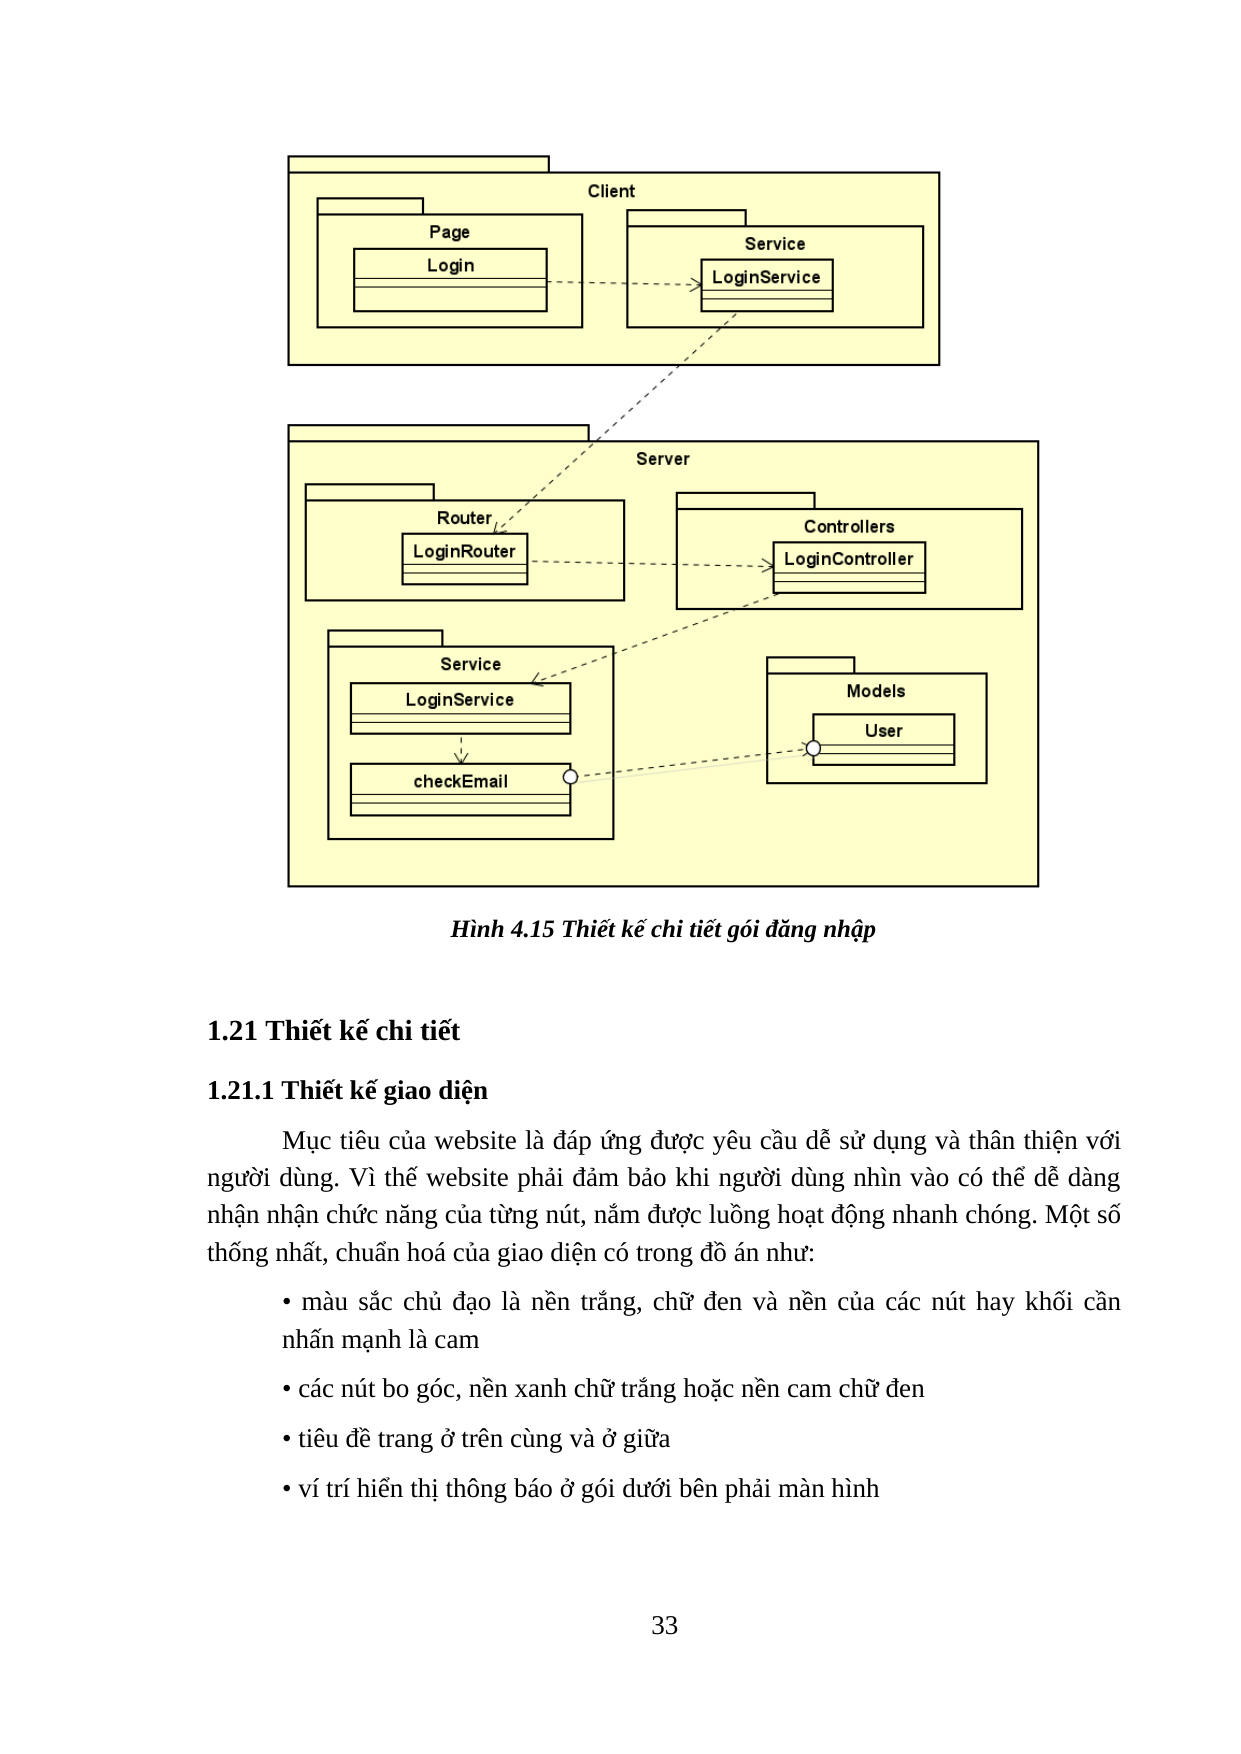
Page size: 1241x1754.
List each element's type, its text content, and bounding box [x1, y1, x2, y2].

picture [280, 151, 1049, 895]
text Mục tiêu của website là đáp ứng được yêu cầu dễ sử dụng và thân thiện với người dùng. Vì thế website phải đảm bảo khi người dùng nhìn vào có thể dễ dàng nhận nhận chức năng của từng nút, nắm được luồng hoạt động nhanh chóng. Một số thống nhất, chuẩn hoá của giao diện có trong đồ án như: [207, 1124, 1122, 1267]
text • ví trí hiển thị thông báo ở gói dưới bên phải màn hình [207, 1472, 1122, 1503]
text • màu sắc chủ đạo là nền trắng, chữ đen và nền của các nút hay khối cần nhấn mạnh là cam [282, 1286, 1122, 1354]
subtitle Thiết kế giao diện [207, 1074, 1122, 1105]
text • các nút bo góc, nền xanh chữ trắng hoặc nền cam chữ đen [207, 1373, 1122, 1404]
text • tiêu đề trang ở trên cùng và ở giữa [207, 1422, 1122, 1453]
subtitle Thiết kế chi tiết [207, 1013, 1122, 1047]
